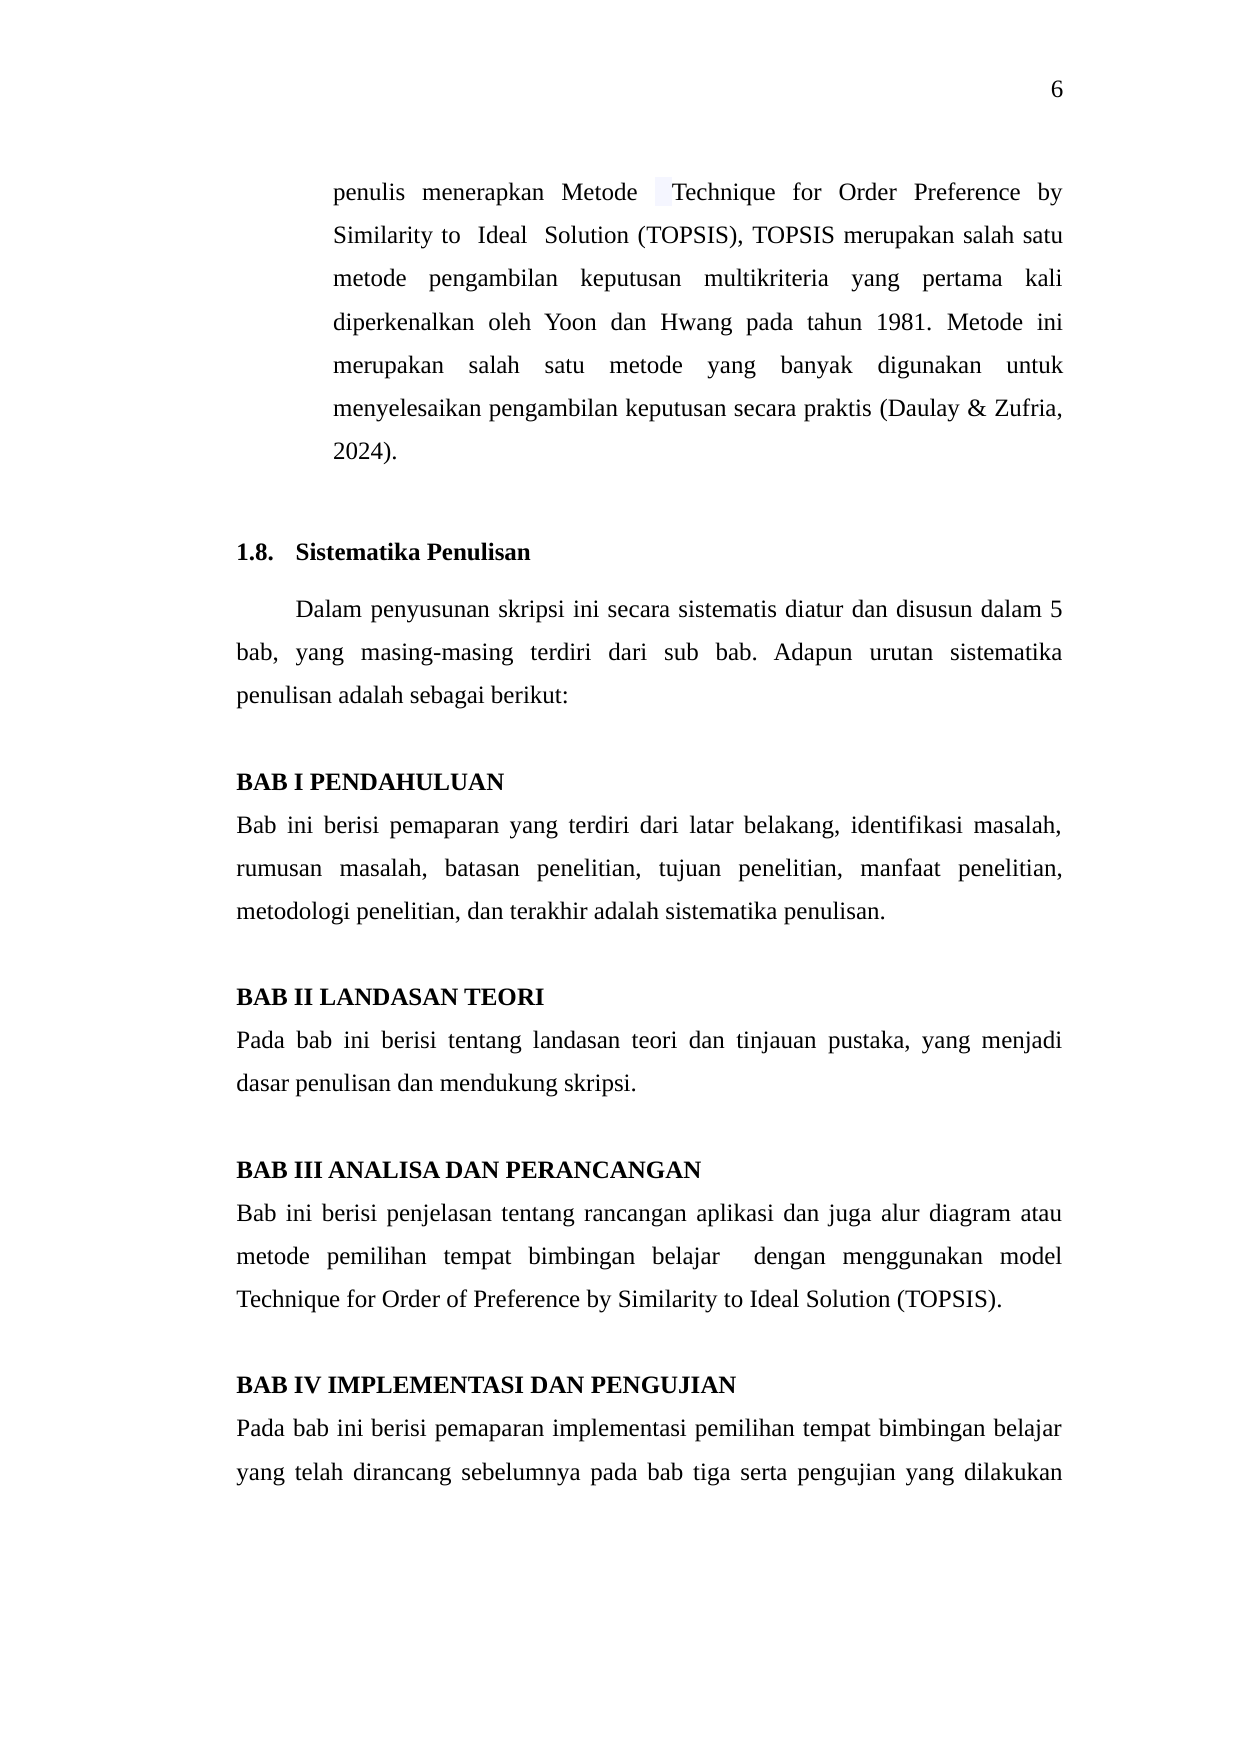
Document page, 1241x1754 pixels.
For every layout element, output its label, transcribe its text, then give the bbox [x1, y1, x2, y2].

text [236, 1413, 1063, 1485]
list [333, 177, 1063, 465]
text BAB III ANALISA DAN PERANCANGAN [236, 1155, 1063, 1183]
text BAB IV IMPLEMENTASI DAN PENGUJIAN [236, 1370, 1063, 1399]
text Dalam penyusunan skripsi ini secara sistematis diatur dan disusun dalam 5 bab, yang masing-masing terdiri dari sub bab. Adapun urutan sistematika penulisan adalah sebagai berikut: [236, 594, 1063, 709]
text Bab ini berisi pemaparan yang terdiri dari latar belakang, identifikasi masalah, rumusan masalah, batasan penelitian, tujuan penelitian, manfaat penelitian, metodologi penelitian, dan terakhir adalah sistematika penulisan. [236, 810, 1063, 925]
subtitle Sistematika Penulisan [236, 537, 1063, 565]
text Pada bab ini berisi tentang landasan teori dan tinjauan pustaka, yang menjadi dasar penulisan dan mendukung skripsi. [236, 1025, 1063, 1097]
text Bab ini berisi penjelasan tentang rancangan aplikasi dan juga alur diagram atau metode pemilihan tempat bimbingan belajar dengan menggunakan model Technique for Order of Preference by Similarity to Ideal Solution (TOPSIS). [236, 1198, 1063, 1313]
text BAB II LANDASAN TEORI [236, 982, 1063, 1011]
text BAB I PENDAHULUAN [236, 767, 1063, 795]
